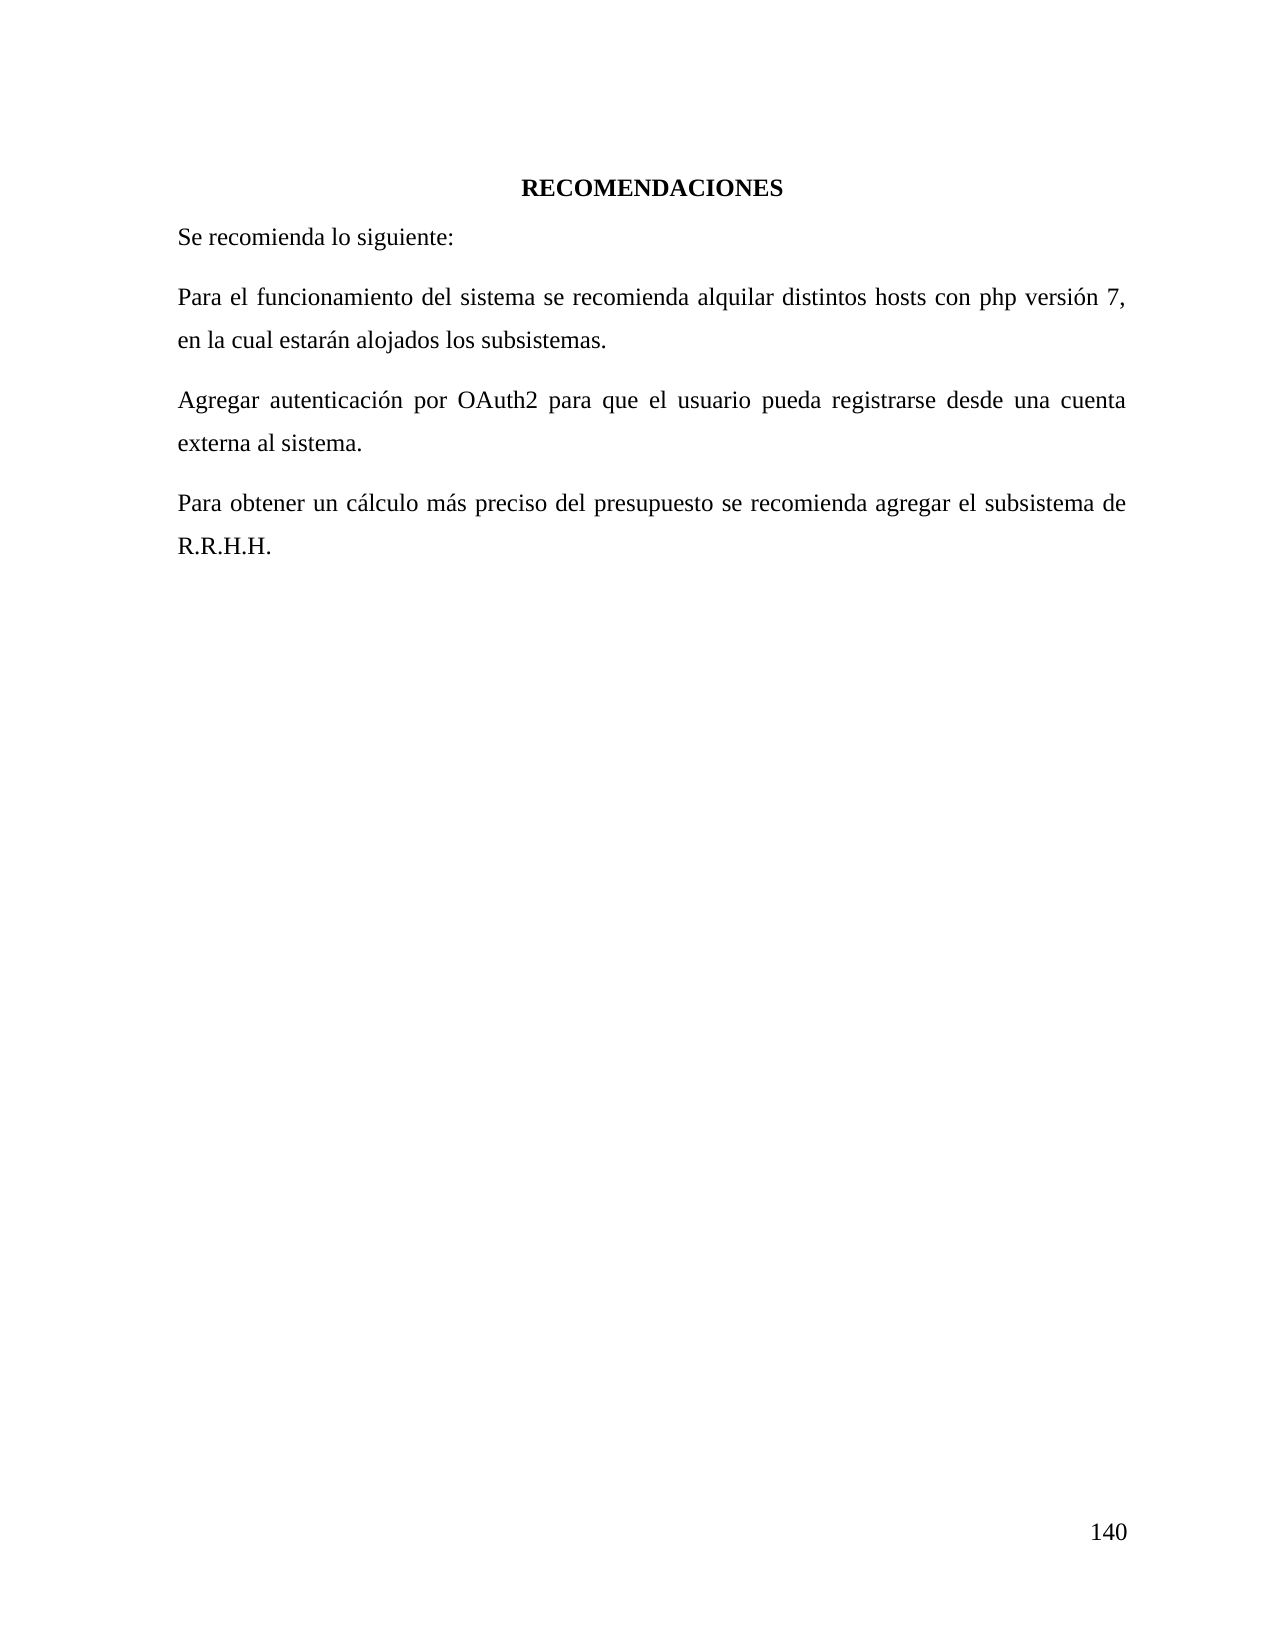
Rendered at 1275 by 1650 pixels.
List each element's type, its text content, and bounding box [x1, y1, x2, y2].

text Para obtener un cálculo más preciso del presupuesto se recomienda agregar el subsistema de R.R.H.H. [177, 488, 1127, 559]
text Agregar autenticación por OAuth2 para que el usuario pueda registrarse desde una cuenta externa al sistema. [177, 385, 1127, 457]
text Para el funcionamiento del sistema se recomienda alquilar distintos hosts con php versión 7, en la cual estarán alojados los subsistemas. [177, 282, 1127, 354]
text Se recomienda lo siguiente: [177, 222, 1127, 251]
subtitle RECOMENDACIONES [177, 173, 1127, 201]
